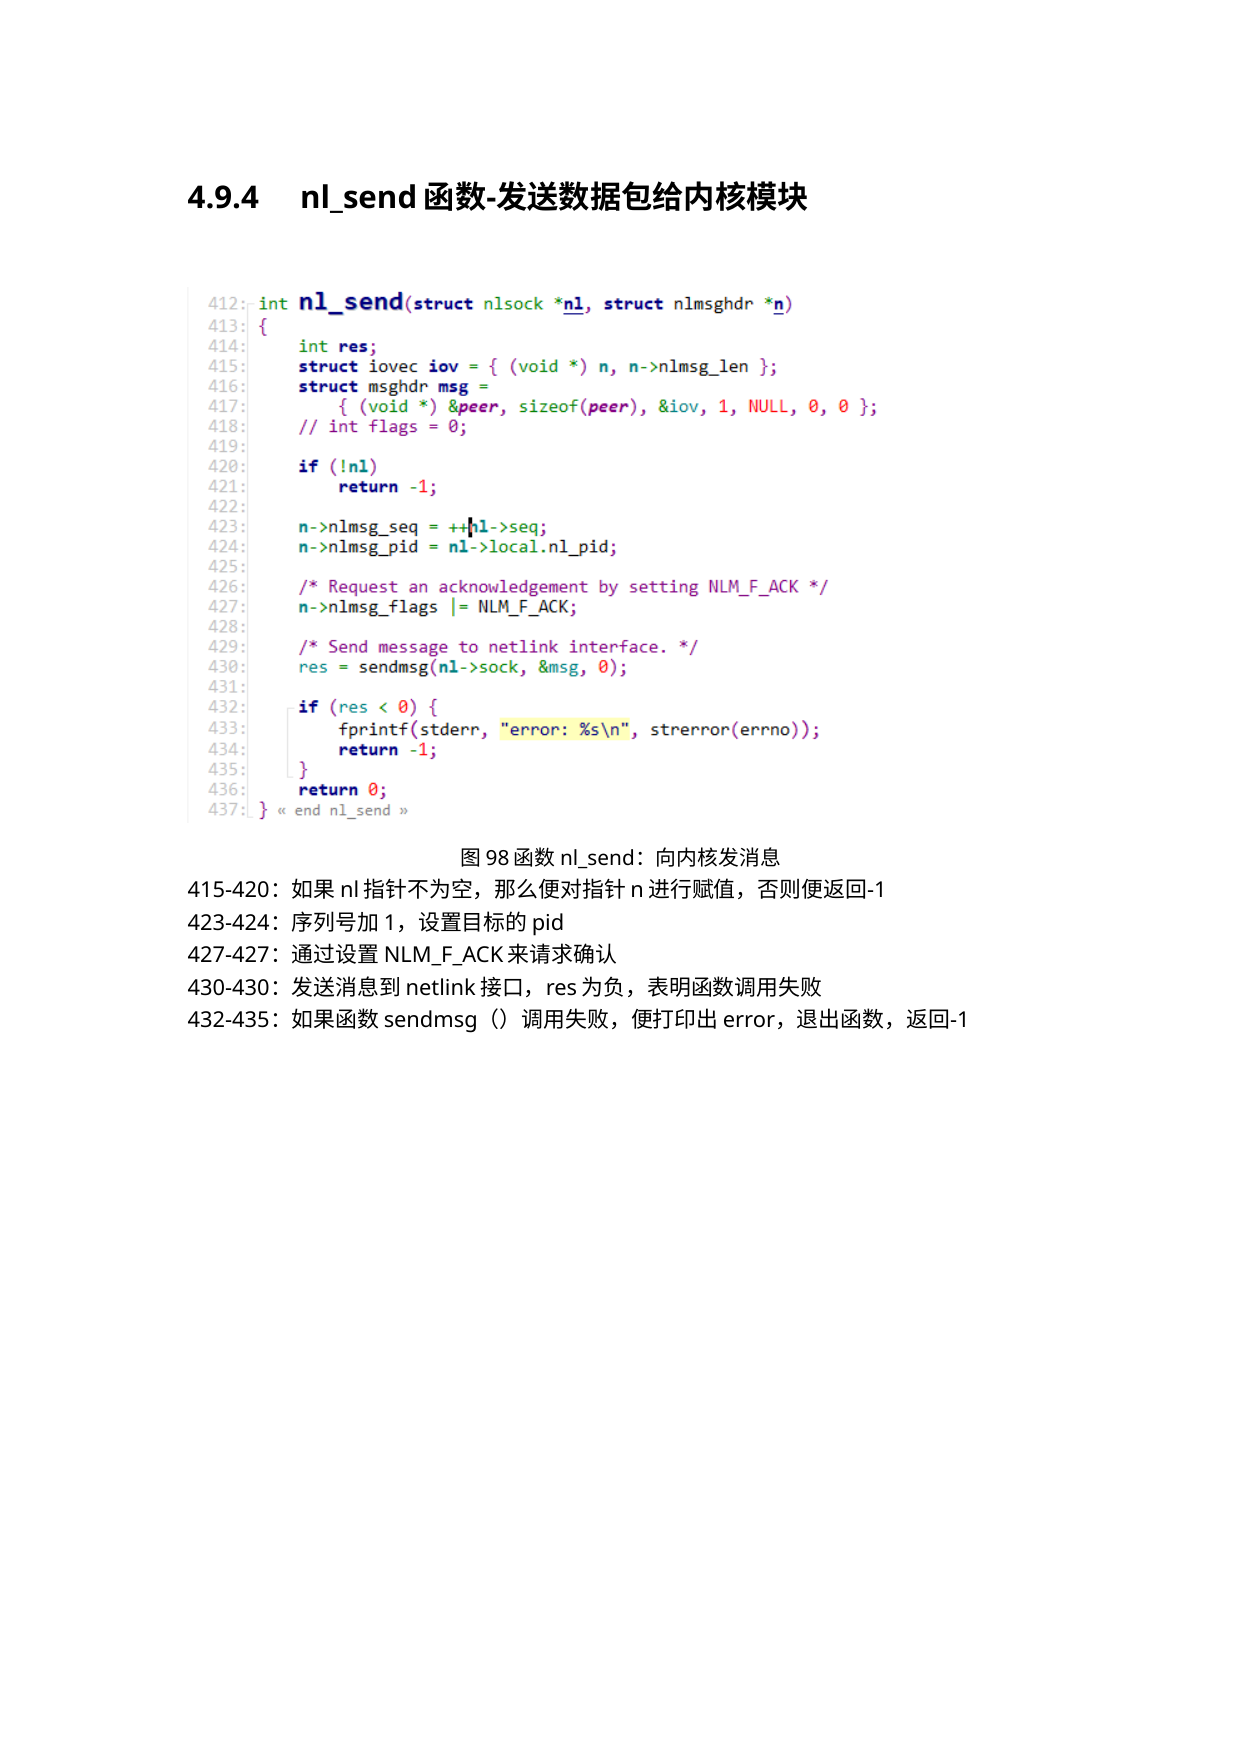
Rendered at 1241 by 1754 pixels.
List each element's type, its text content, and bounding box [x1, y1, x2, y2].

text 图 98 函数nl_send：向内核发消息 [187, 840, 1053, 872]
text 430-430：发送消息到netlink接口，res为负，表明函数调用失败 [187, 970, 1053, 1002]
subtitle nl_send函数-发送数据包给内核模块 [187, 162, 1053, 227]
text 423-424：序列号加1，设置目标的pid [187, 905, 1053, 937]
text 415-420：如果nl指针不为空，那么便对指针n进行赋值，否则便返回-1 [187, 872, 1053, 905]
text 432-435：如果函数sendmsg（）调用失败，便打印出error，退出函数，返回-1 [187, 1002, 1053, 1035]
text 427-427：通过设置NLM_F_ACK来请求确认 [187, 937, 1053, 970]
picture [187, 287, 1009, 823]
